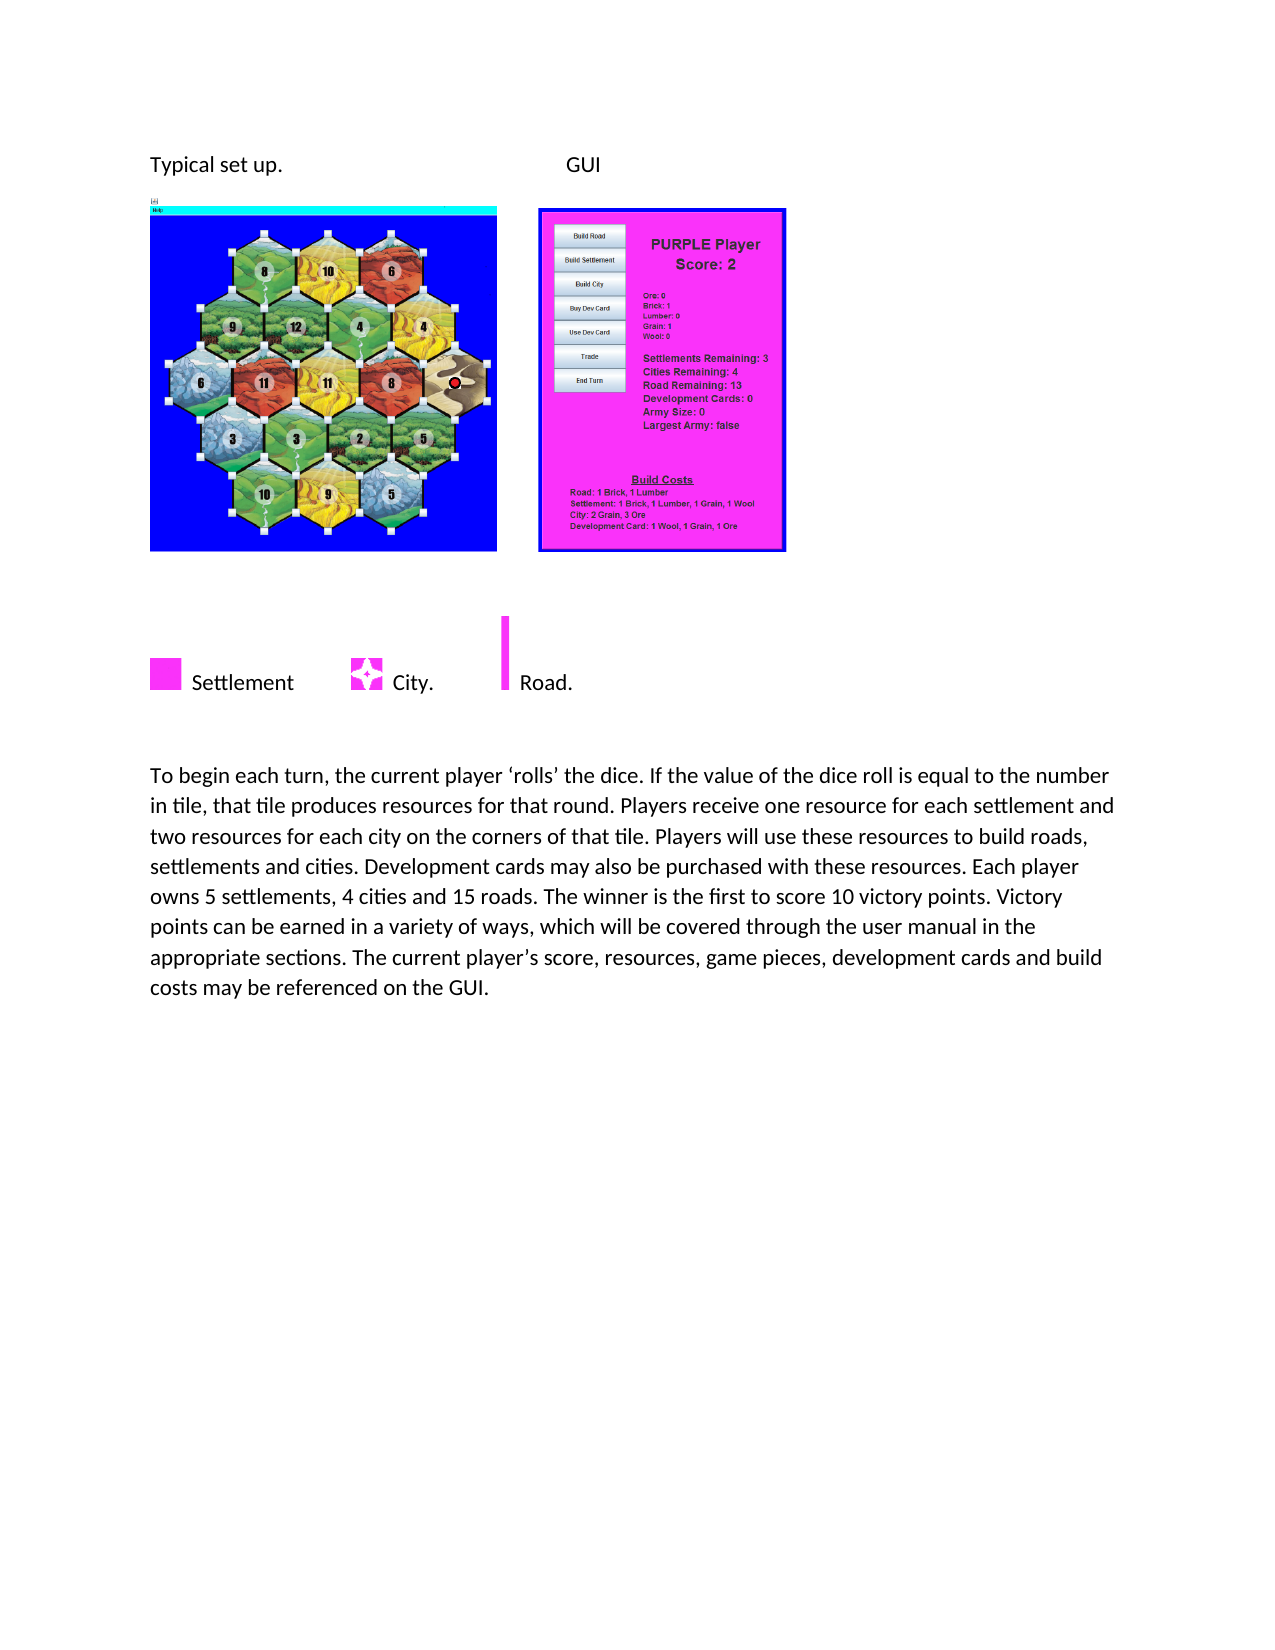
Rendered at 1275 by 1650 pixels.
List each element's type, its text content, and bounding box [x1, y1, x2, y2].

text Settlement City. Road. [150, 617, 1125, 696]
text To begin each turn, the current player ‘rolls’ the dice. If the value of the dice roll is equal to the number in tile, that tile produces resources for that round. Players receive one resource for each settlement and two resources for each city on the corners of that tile. Players will use these resources to build roads, settlements and cities. Development cards may also be purchased with these resources. Each player owns 5 settlements, 4 cities and 15 roads. The winner is the first to score 10 victory points. Victory points can be earned in a variety of ways, which will be covered through the user manual in the appropriate sections. The current player’s score, resources, game pieces, development cards and build costs may be referenced on the GUI. [150, 761, 1125, 1001]
picture [351, 658, 383, 690]
picture [150, 658, 182, 690]
picture [150, 196, 497, 552]
picture [538, 208, 787, 552]
picture [501, 616, 510, 690]
text Typical set up. GUI [150, 150, 1125, 178]
